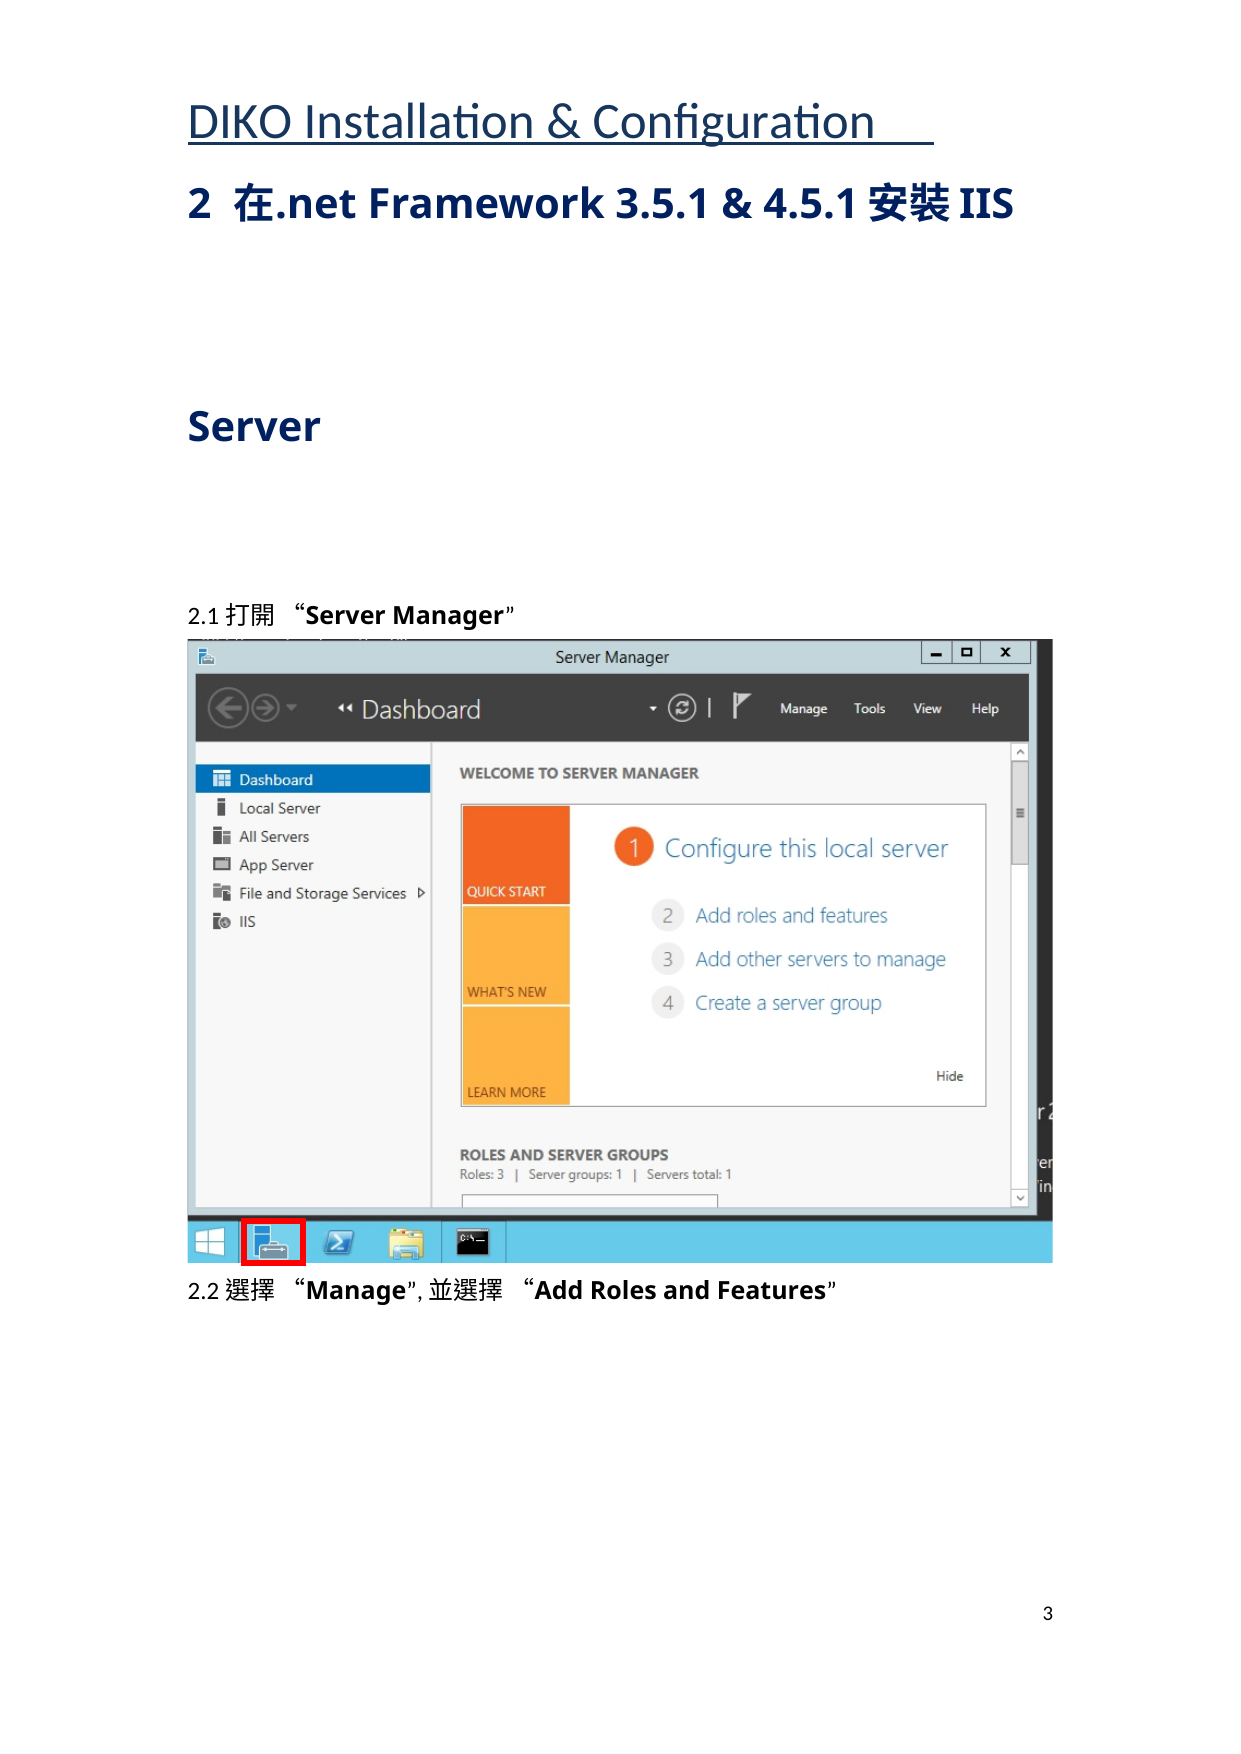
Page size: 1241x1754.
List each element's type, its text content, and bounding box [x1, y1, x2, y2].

subtitle 2 在.net Framework 3.5.1 & 4.5.1安裝IIS Server [187, 163, 1053, 463]
text 2.1 打開 “Server Manager” [187, 595, 1053, 633]
picture [247, 1224, 300, 1260]
picture [187, 639, 1053, 1263]
text 2.2 選擇 “Manage”, 並選擇 “Add Roles and Features” [187, 1270, 1053, 1308]
